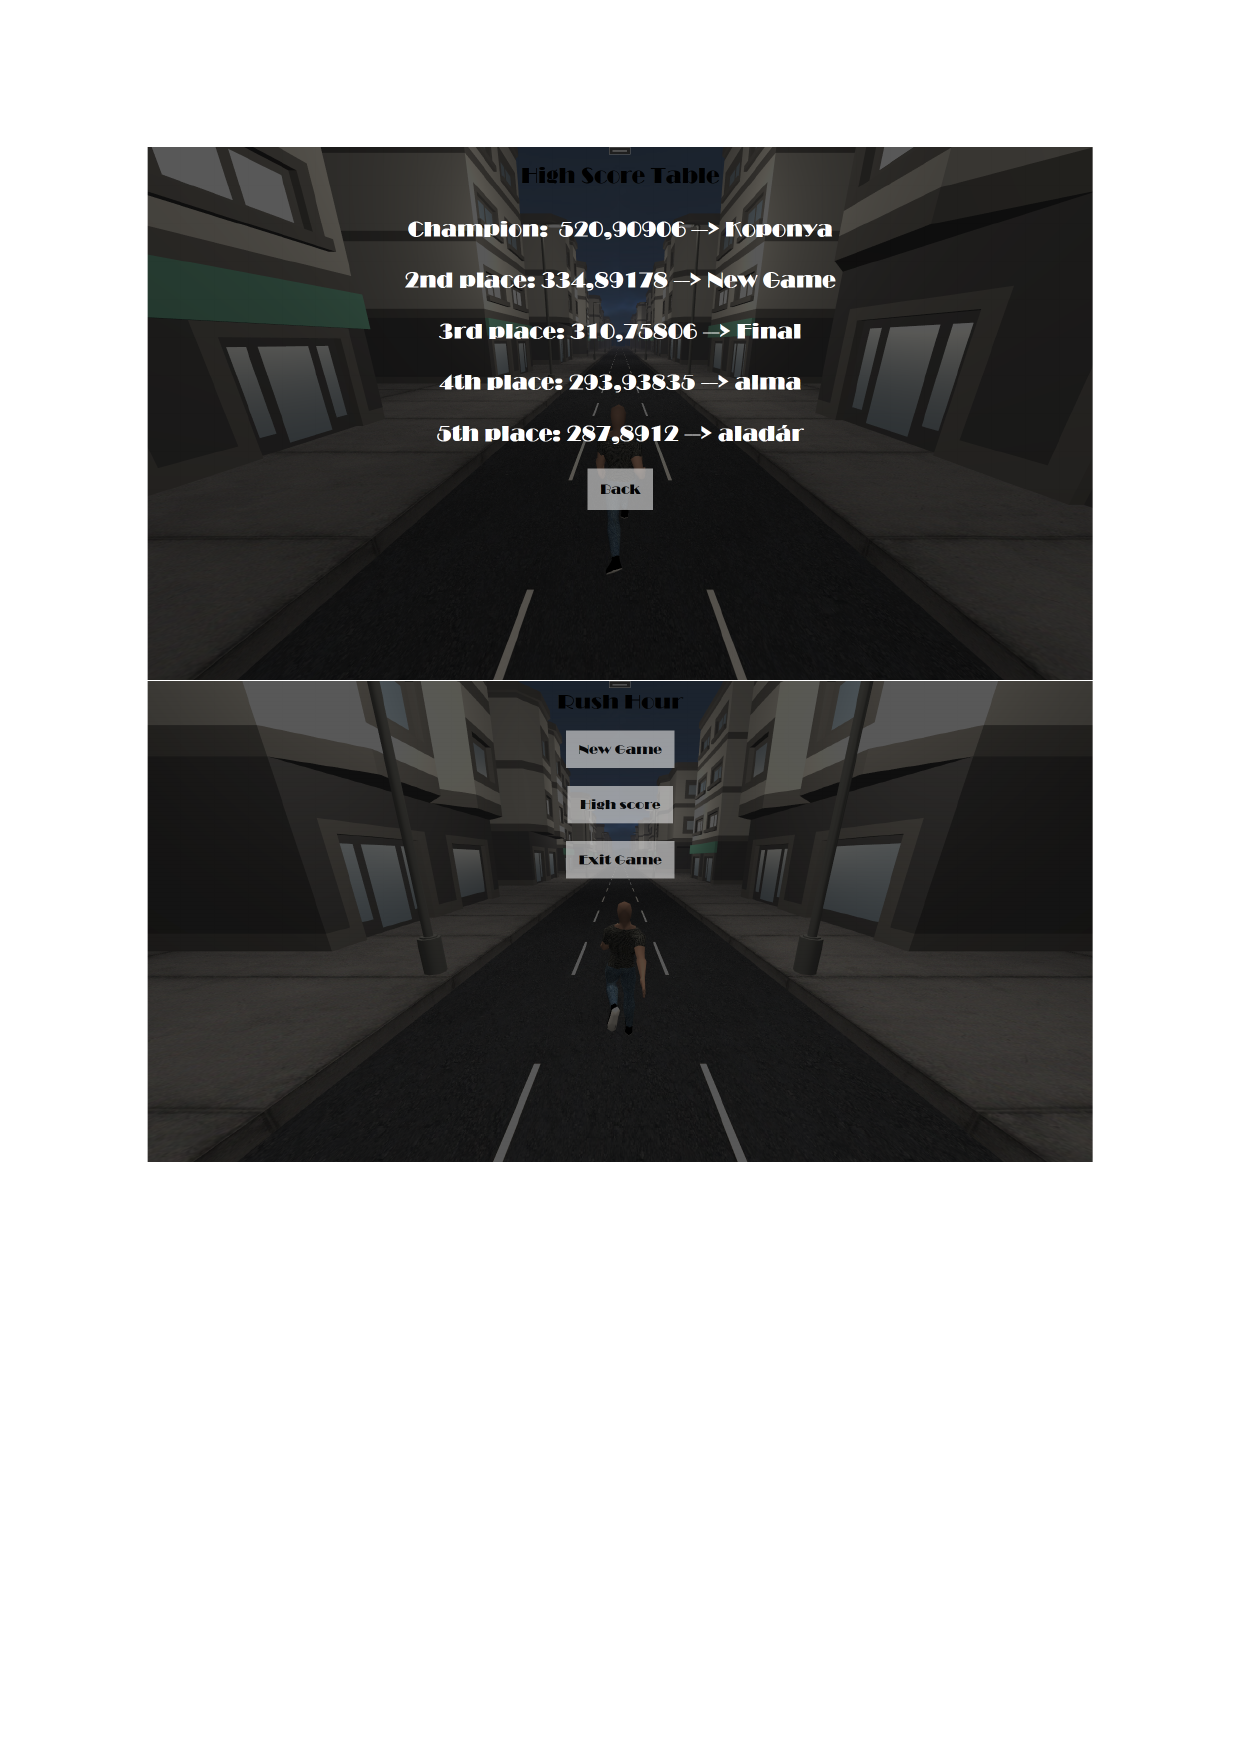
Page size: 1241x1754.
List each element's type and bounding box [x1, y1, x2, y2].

picture [147, 681, 1093, 1162]
picture [147, 147, 1093, 680]
